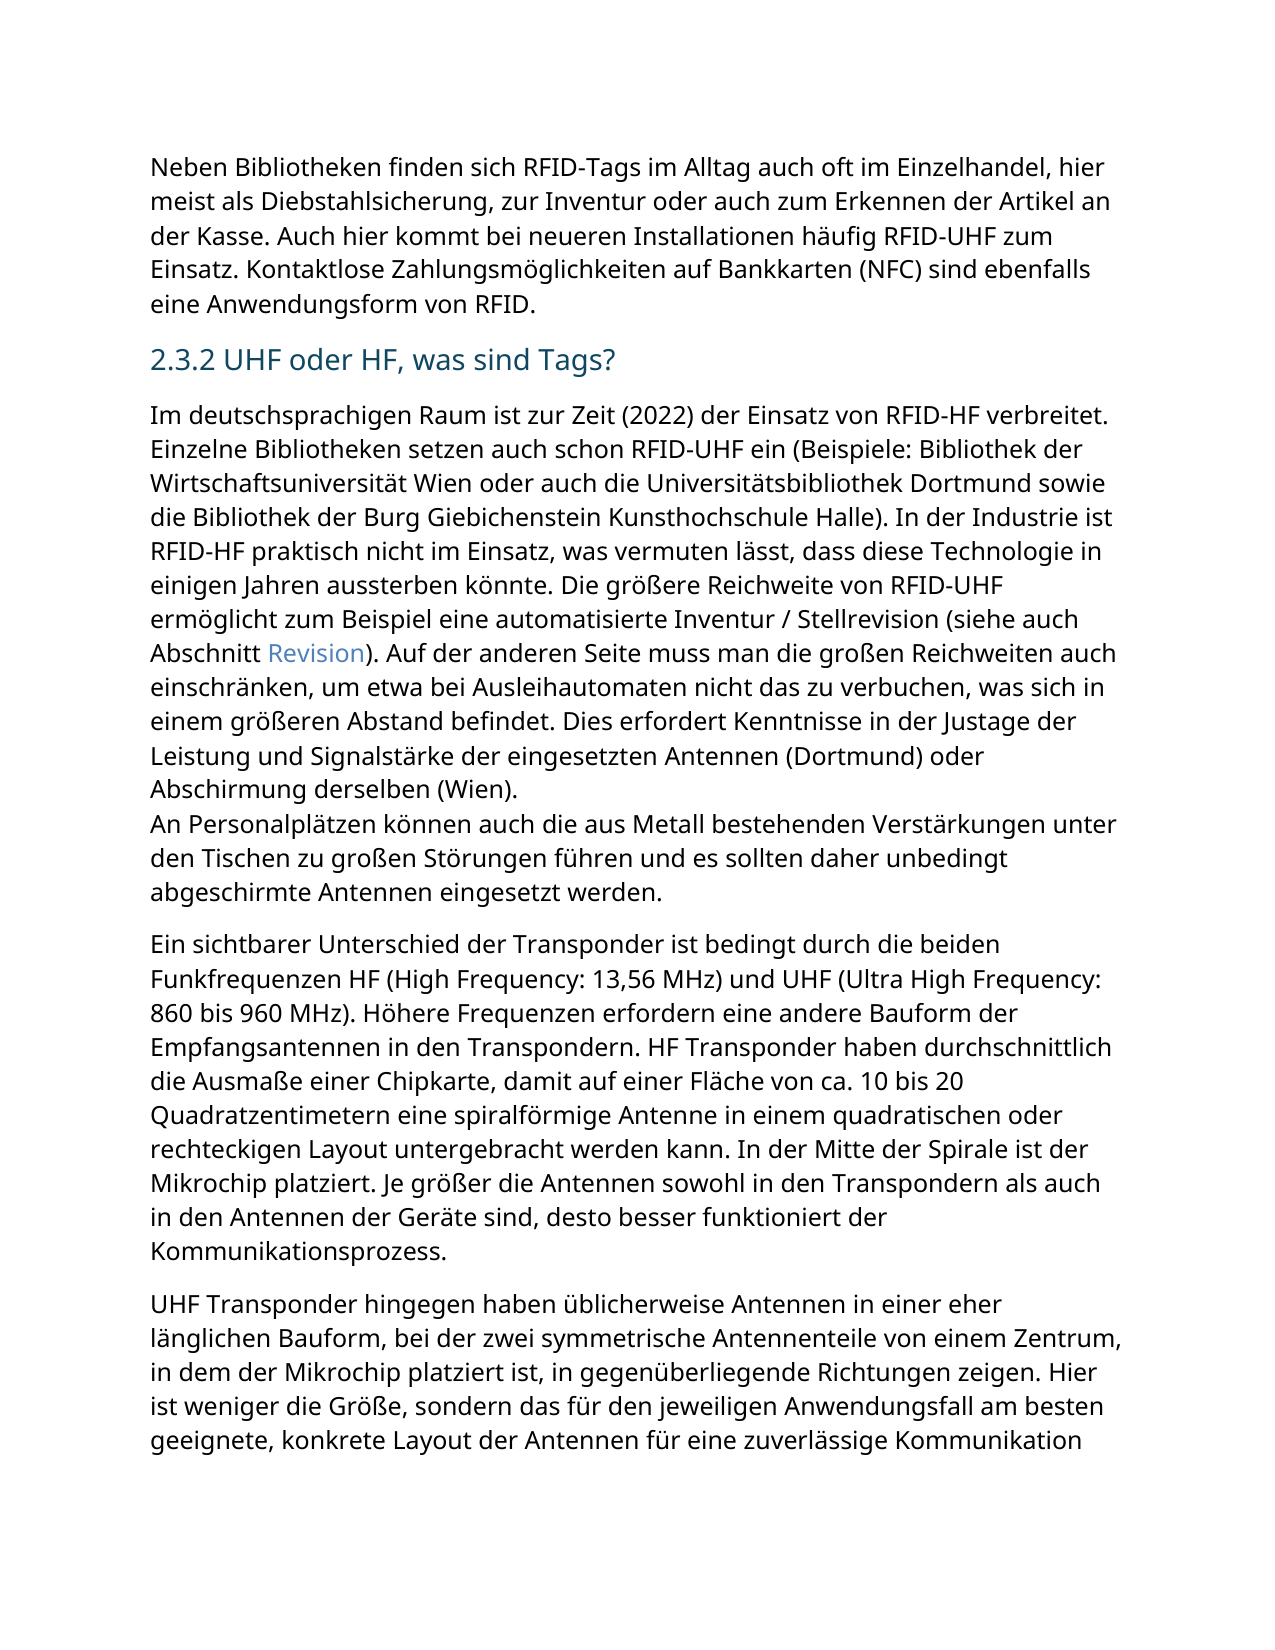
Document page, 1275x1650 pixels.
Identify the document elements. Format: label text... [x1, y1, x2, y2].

text Ein sichtbarer Unterschied der Transponder ist bedingt durch die beiden Funkfrequenzen HF (High Frequency: 13,56 MHz) und UHF (Ultra High Frequency: 860 bis 960 MHz). Höhere Frequenzen erfordern eine andere Bauform der Empfangsantennen in den Transpondern. HF Transponder haben durchschnittlich die Ausmaße einer Chipkarte, damit auf einer Fläche von ca. 10 bis 20 Quadratzentimetern eine spiralförmige Antenne in einem quadratischen oder rechteckigen Layout untergebracht werden kann. In der Mitte der Spirale ist der Mikrochip platziert. Je größer die Antennen sowohl in den Transpondern als auch in den Antennen der Geräte sind, desto besser funktioniert der Kommunikationsprozess. [150, 927, 1125, 1268]
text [150, 1287, 1125, 1457]
subtitle 2.3.2 UHF oder HF, was sind Tags? [150, 339, 1125, 379]
text Im deutschsprachigen Raum ist zur Zeit (2022) der Einsatz von RFID-HF verbreitet. Einzelne Bibliotheken setzen auch schon RFID-UHF ein (Beispiele: Bibliothek der Wirtschaftsuniversität Wien oder auch die Universitätsbibliothek Dortmund sowie die Bibliothek der Burg Giebichenstein Kunsthochschule Halle). In der Industrie ist RFID-HF praktisch nicht im Einsatz, was vermuten lässt, dass diese Technologie in einigen Jahren aussterben könnte. Die größere Reichweite von RFID-UHF ermöglicht zum Beispiel eine automatisierte Inventur / Stellrevision (siehe auch Abschnitt Revision). Auf der anderen Seite muss man die großen Reichweiten auch einschränken, um etwa bei Ausleihautomaten nicht das zu verbuchen, was sich in einem größeren Abstand befindet. Dies erfordert Kenntnisse in der Justage der Leistung und Signalstärke der eingesetzten Antennen (Dortmund) oder Abschirmung derselben (Wien). An Personalplätzen können auch die aus Metall bestehenden Verstärkungen unter den Tischen zu großen Störungen führen und es sollten daher unbedingt abgeschirmte Antennen eingesetzt werden. [150, 397, 1125, 908]
text Neben Bibliotheken finden sich RFID-Tags im Alltag auch oft im Einzelhandel, hier meist als Diebstahlsicherung, zur Inventur oder auch zum Erkennen der Artikel an der Kasse. Auch hier kommt bei neueren Installationen häufig RFID-UHF zum Einsatz. Kontaktlose Zahlungsmöglichkeiten auf Bankkarten (NFC) sind ebenfalls eine Anwendungsform von RFID. [150, 150, 1125, 320]
